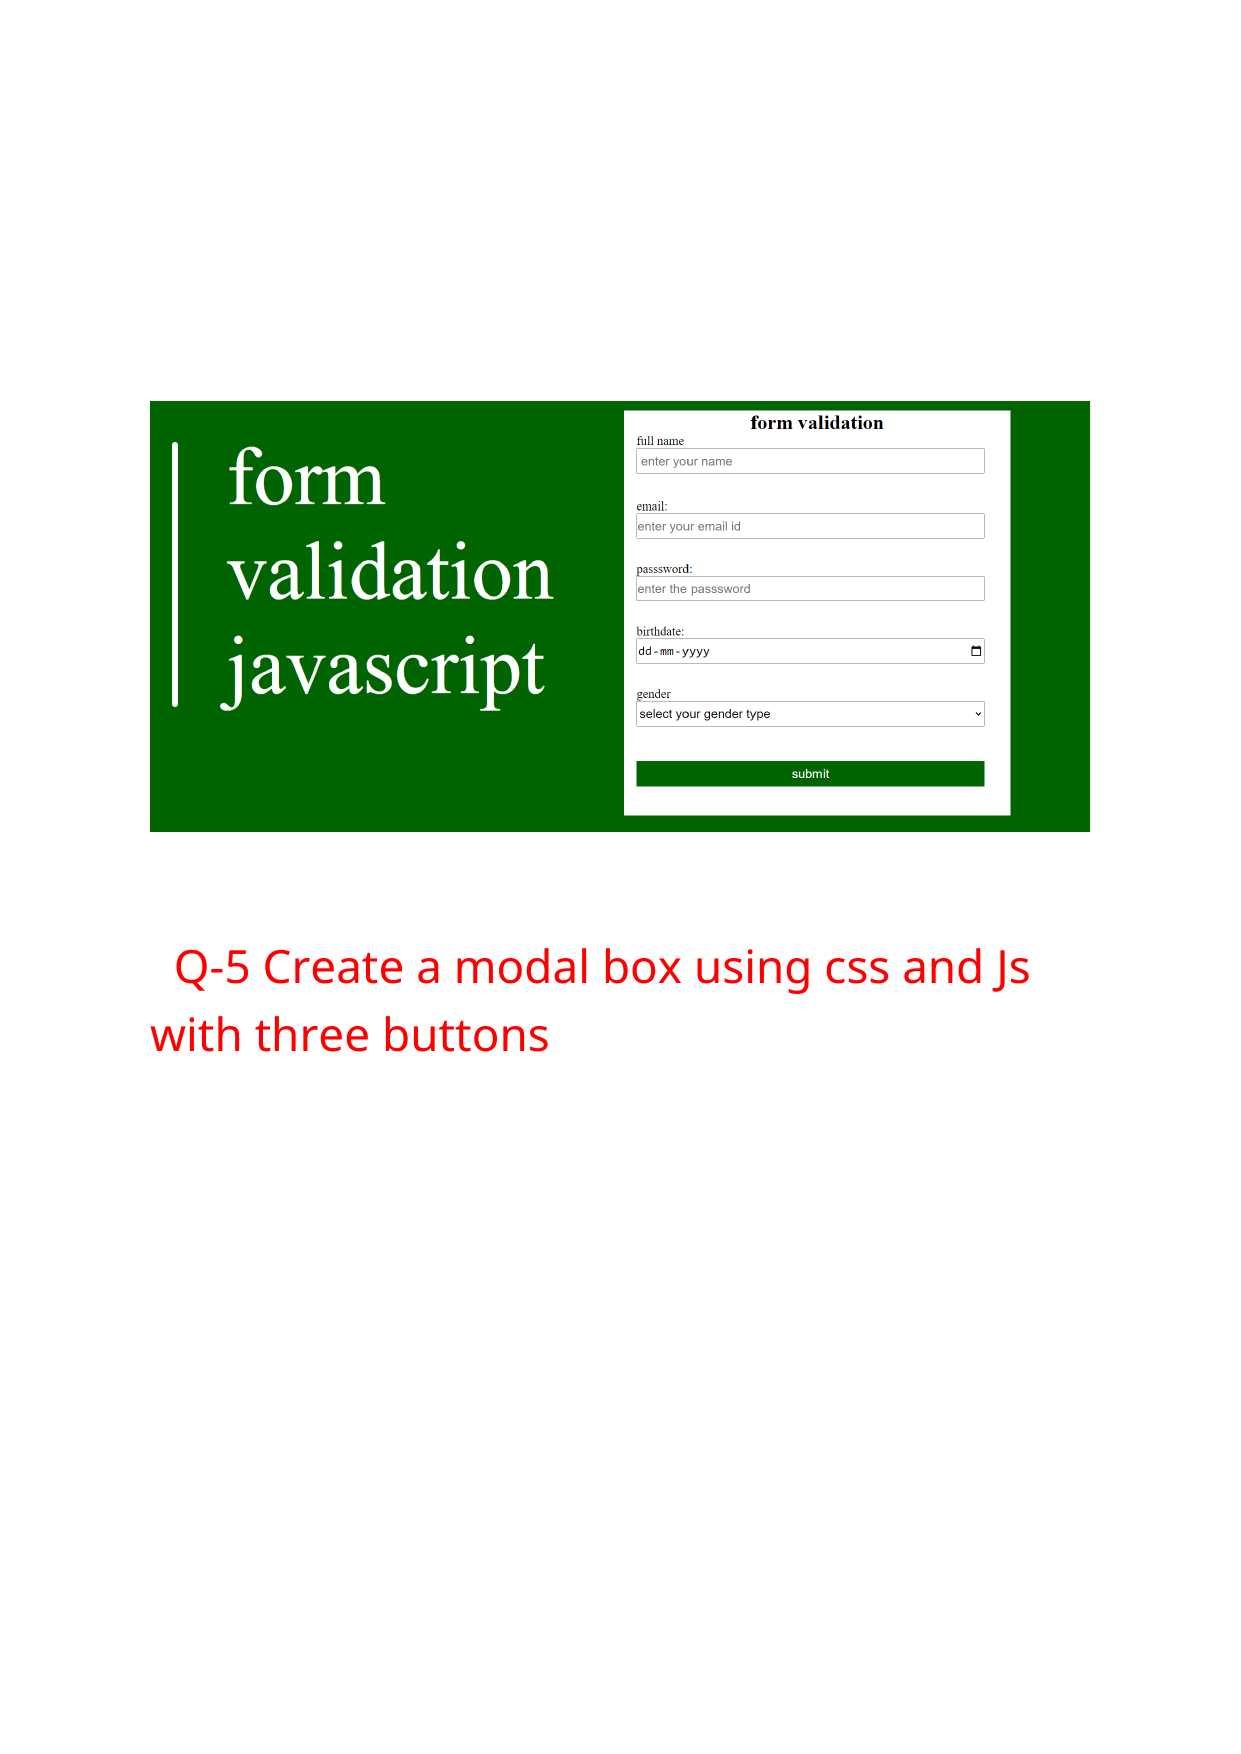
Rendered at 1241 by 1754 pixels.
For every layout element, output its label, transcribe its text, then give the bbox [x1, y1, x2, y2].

picture [150, 401, 1091, 832]
text Q-5 Create a modal box using css and Js with three buttons [150, 935, 1090, 1064]
